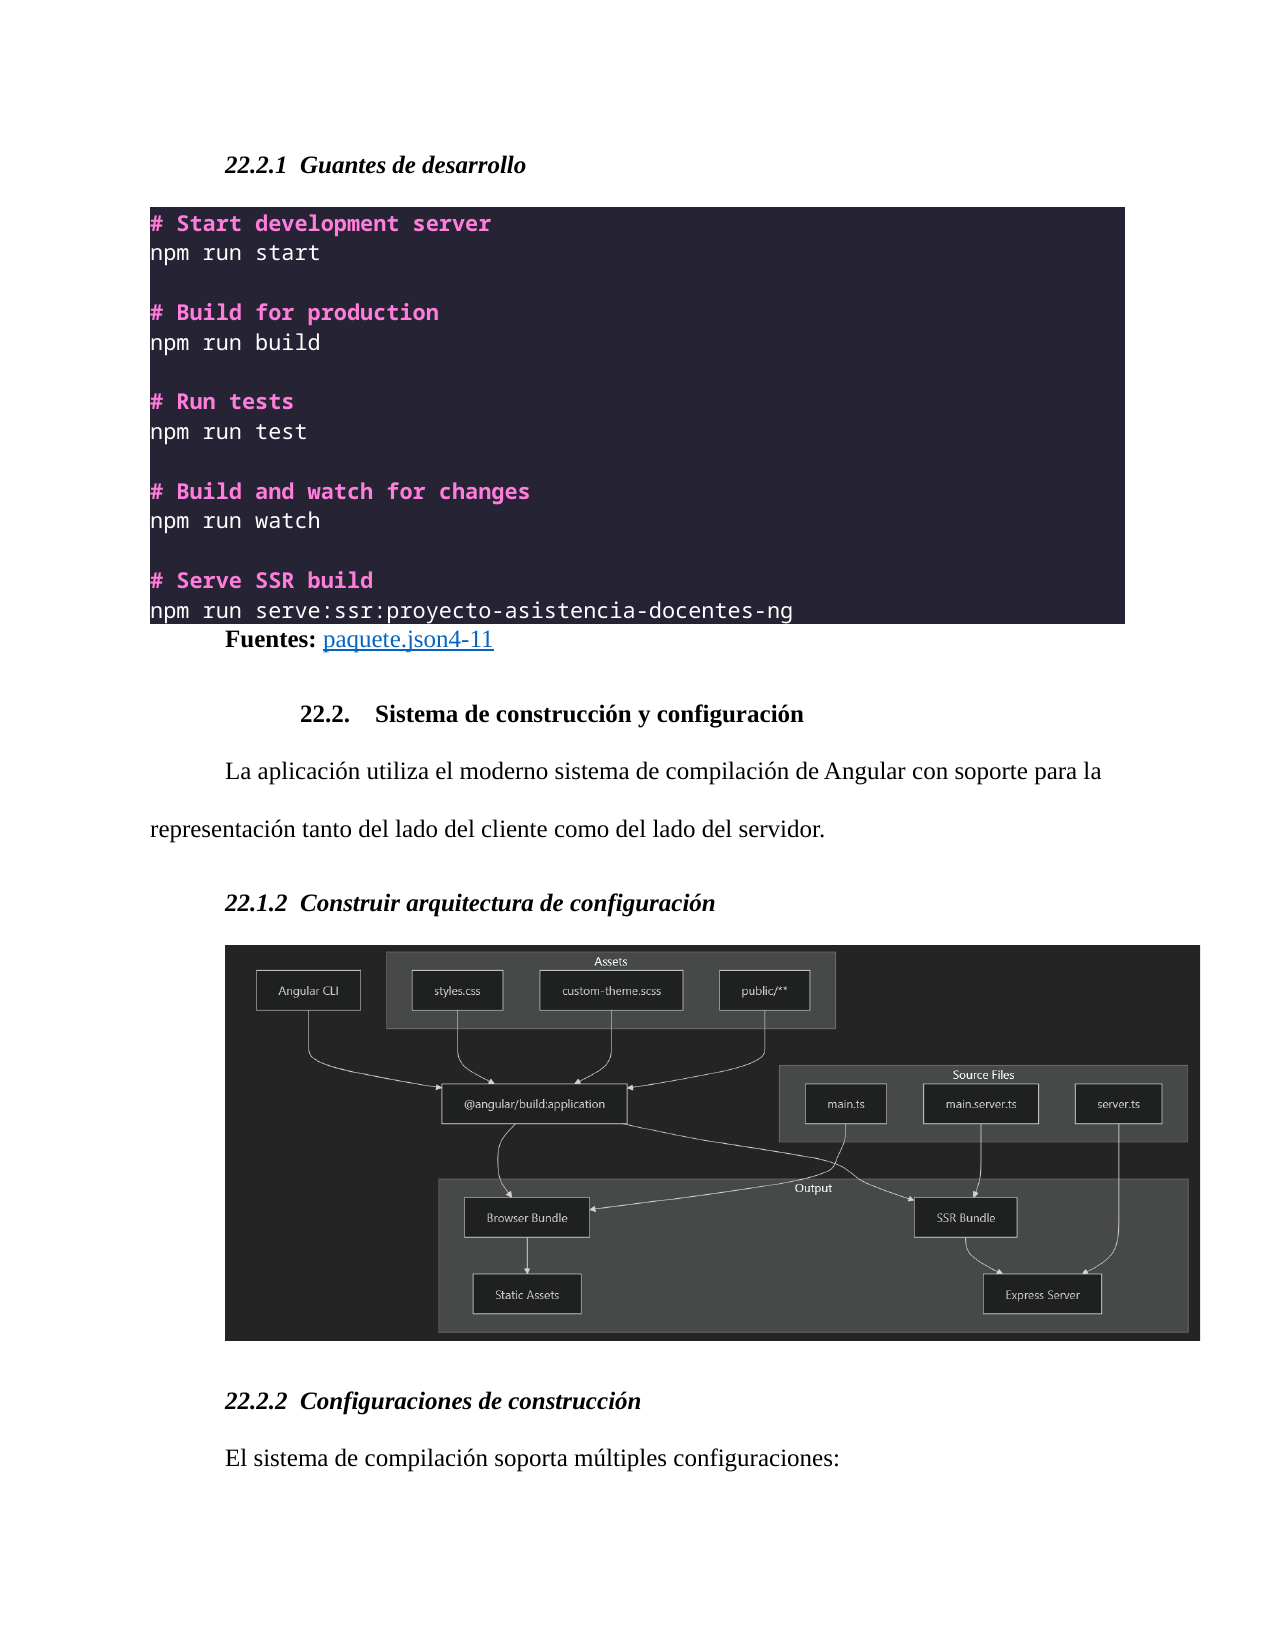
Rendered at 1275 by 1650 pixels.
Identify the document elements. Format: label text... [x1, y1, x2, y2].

text npm run build [150, 327, 1125, 356]
subtitle Guantes de desarrollo [225, 150, 1125, 179]
text Fuentes: paquete.json4-11 [150, 624, 1125, 653]
subtitle Sistema de construcción y configuración [225, 699, 1125, 727]
picture [225, 945, 1200, 1341]
text # Build for production [150, 297, 1125, 327]
text npm run test [150, 416, 1125, 446]
text npm run start [150, 237, 1125, 267]
subtitle Construir arquitectura de configuración [225, 888, 1125, 917]
subtitle Configuraciones de construcción [225, 1386, 1125, 1414]
text # Run tests [150, 386, 1125, 416]
text # Build and watch for changes [150, 476, 1125, 505]
text npm run serve:ssr:proyecto-asistencia-docentes-ng [150, 595, 1125, 624]
text La aplicación utiliza el moderno sistema de compilación de Angular con soporte para la representación tanto del lado del cliente como del lado del servidor. [150, 756, 1125, 842]
text # Start development server [150, 207, 1125, 237]
text # Serve SSR build [150, 565, 1125, 595]
text El sistema de compilación soporta múltiples configuraciones: [150, 1443, 1125, 1472]
text npm run watch [150, 505, 1125, 535]
